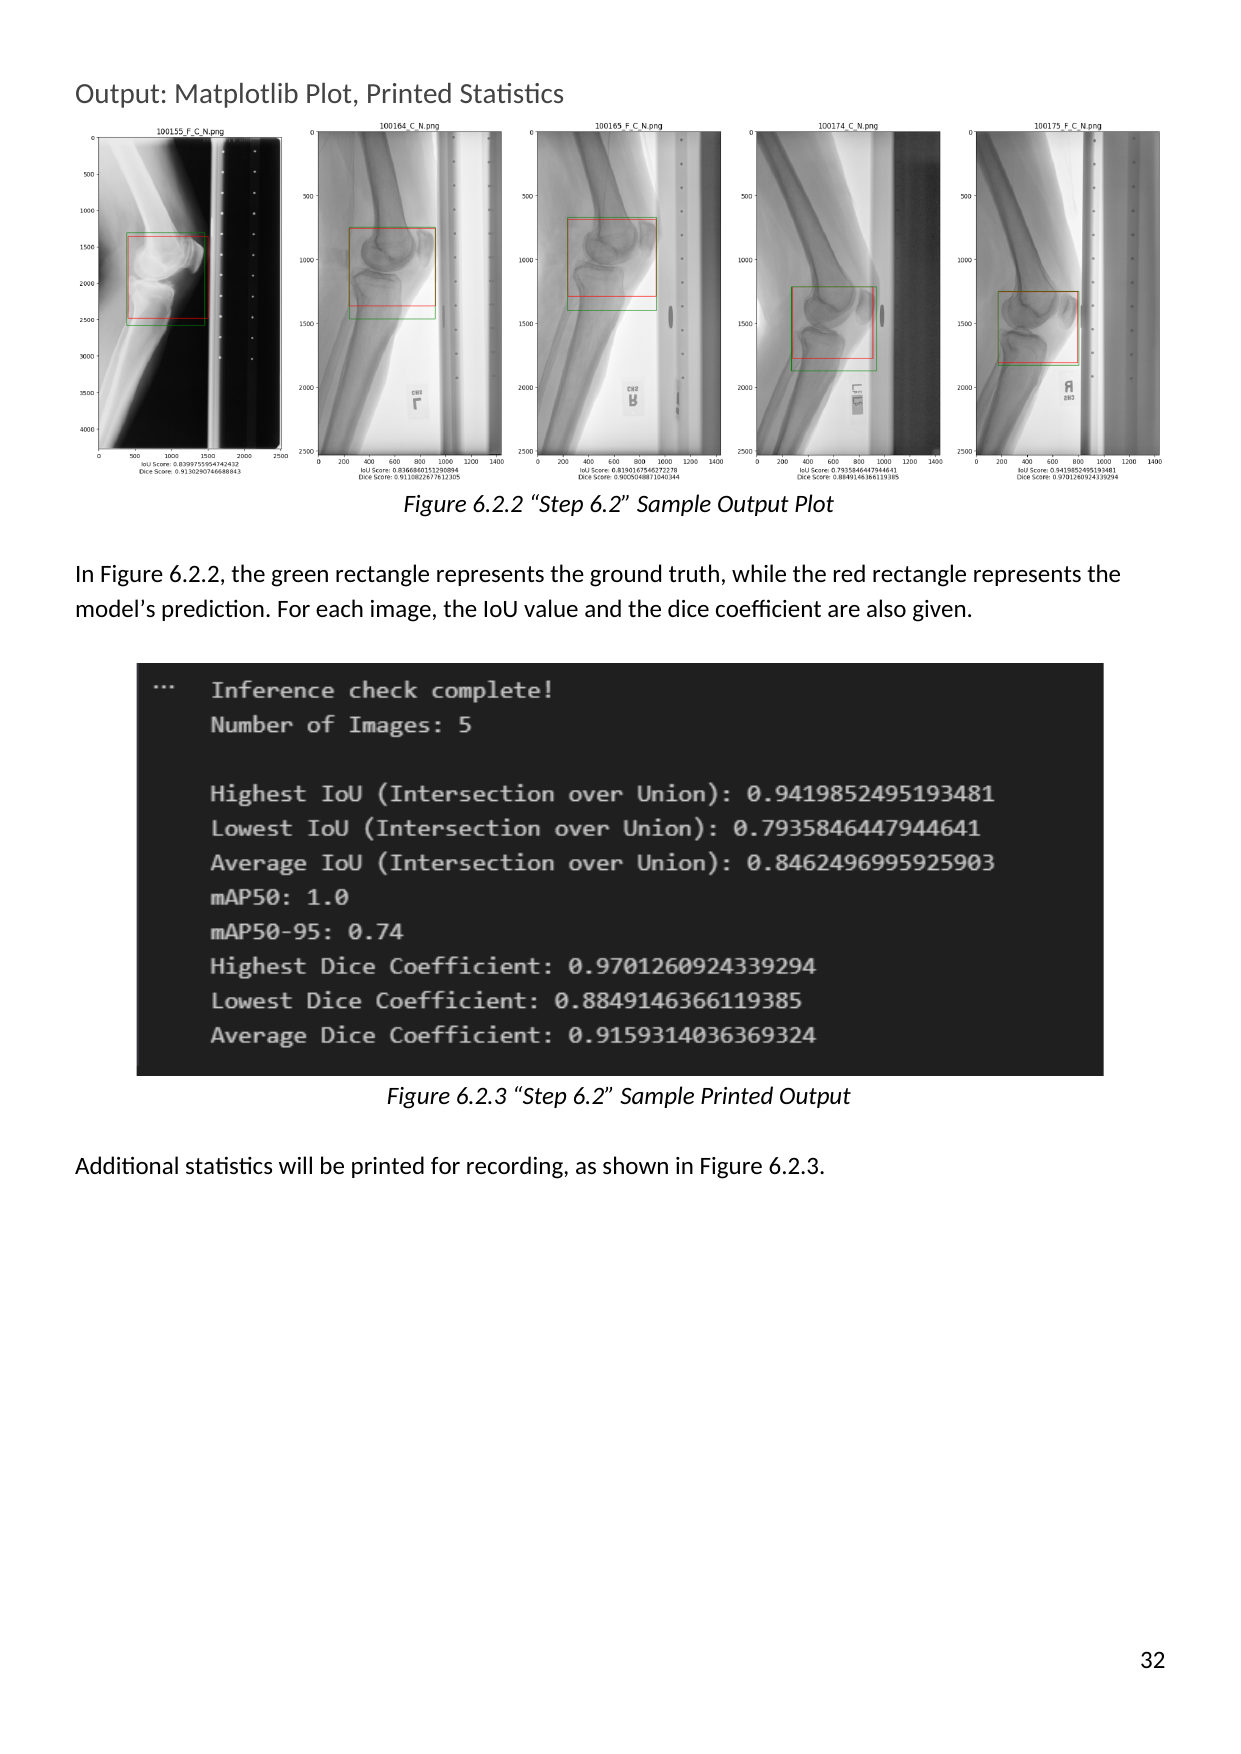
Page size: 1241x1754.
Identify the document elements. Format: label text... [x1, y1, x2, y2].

text In Figure 6.2.2, the green rectangle represents the ground truth, while the red rectangle represents the model’s prediction. For each image, the IoU value and the dice coefficient are also given. [75, 558, 1165, 623]
picture [75, 118, 1166, 484]
text Figure 6.2.2 “Step 6.2” Sample Output Plot [75, 488, 1165, 518]
text Additional statistics will be printed for recording, as shown in Figure 6.2.3. [75, 1150, 1165, 1181]
text Figure 6.2.3 “Step 6.2” Sample Printed Output [75, 1080, 1165, 1111]
subtitle Output: Matplotlib Plot, Printed Statistics [75, 75, 1165, 111]
picture [136, 663, 1104, 1076]
